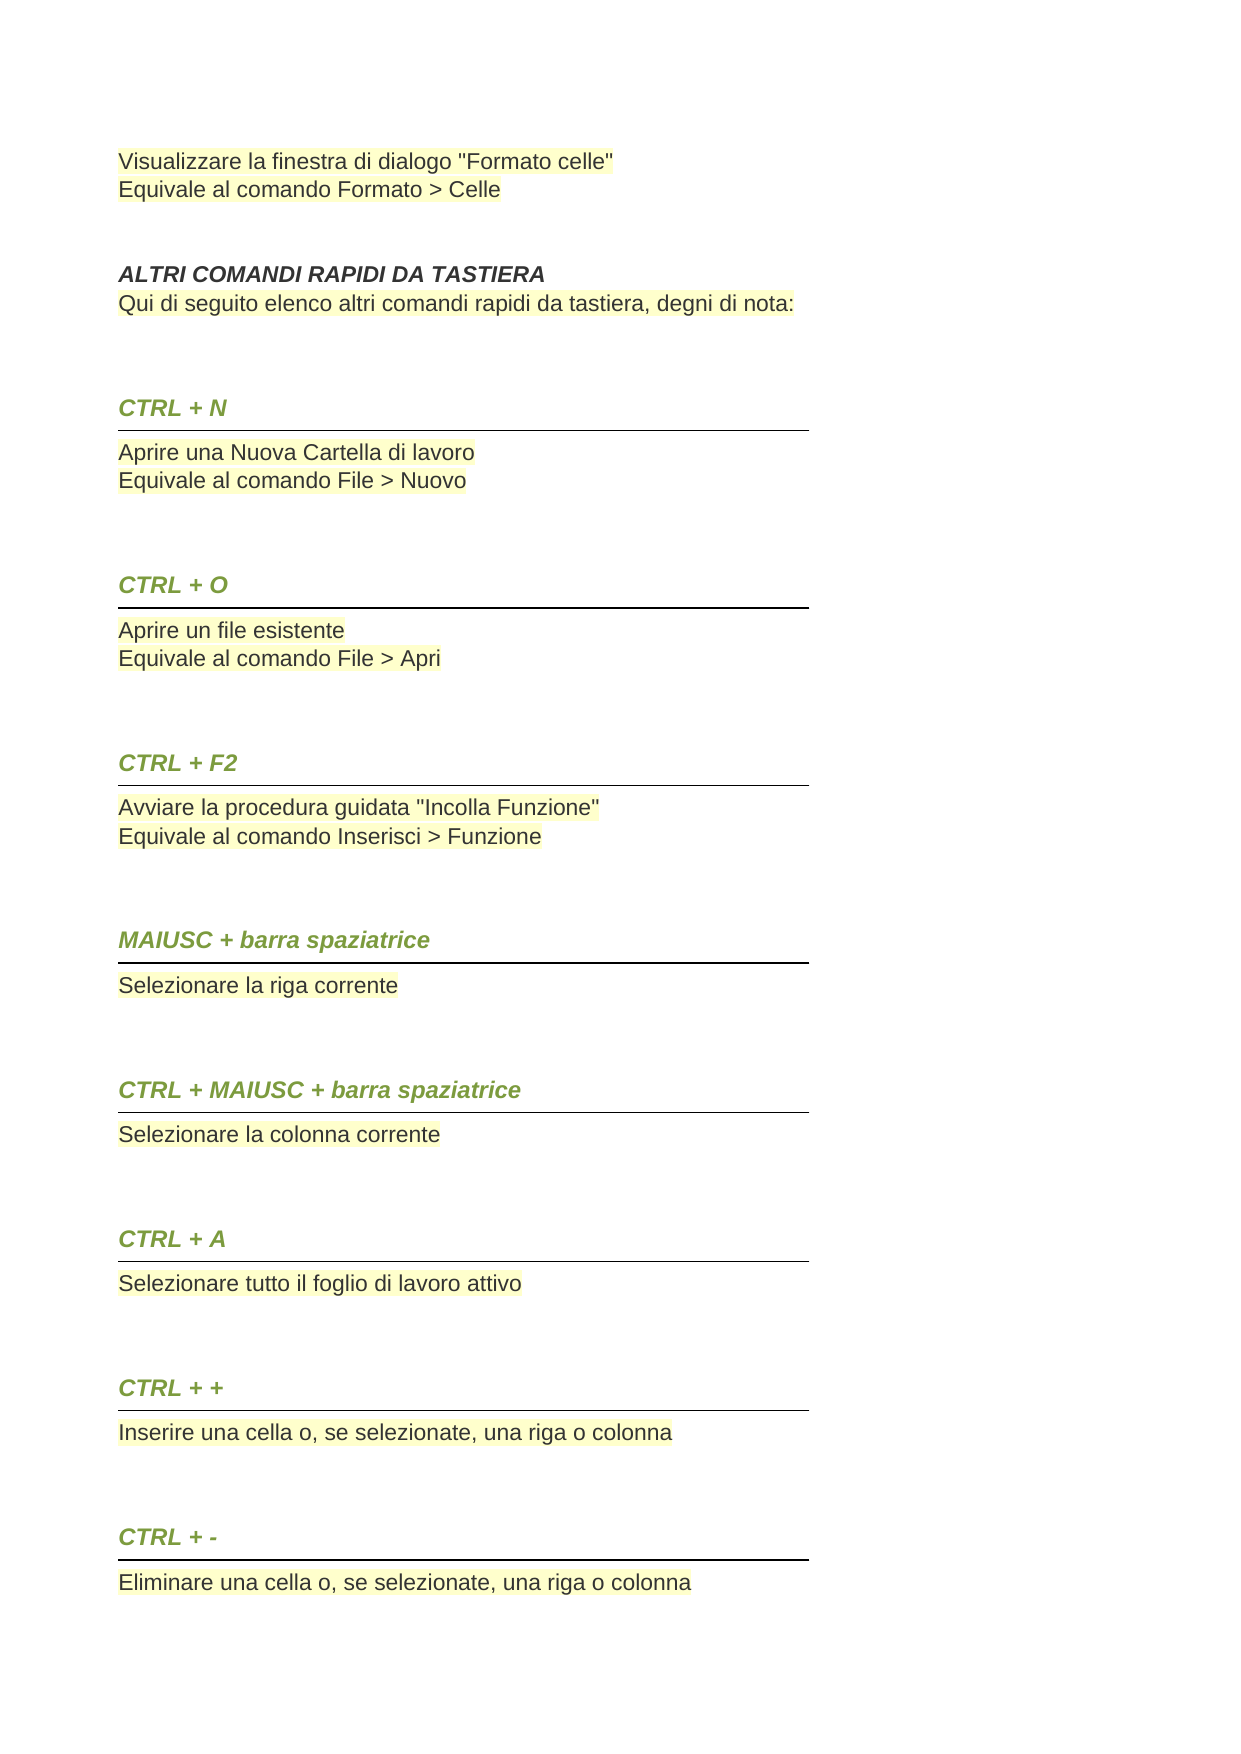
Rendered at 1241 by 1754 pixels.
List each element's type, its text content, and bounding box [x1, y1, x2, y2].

subtitle CTRL + - [118, 1523, 809, 1559]
subtitle CTRL + O [118, 571, 809, 607]
text Selezionare la riga corrente [118, 972, 1122, 1057]
subtitle CTRL + A [118, 1225, 809, 1261]
subtitle CTRL + N [118, 394, 809, 430]
text Visualizzare la finestra di dialogo "Formato celle" Equivale al comando Formato > Celle ALTRI COMANDI RAPIDI DA TASTIERA Qui di seguito elenco altri comandi rapidi da tastiera, degni di nota: [118, 148, 1122, 375]
text Avviare la procedura guidata "Incolla Funzione" Equivale al comando Inserisci > Funzione [118, 794, 1122, 908]
subtitle MAIUSC + barra spaziatrice [118, 926, 809, 962]
text Eliminare una cella o, se selezionate, una riga o colonna [118, 1568, 1122, 1595]
subtitle CTRL + MAIUSC + barra spaziatrice [118, 1076, 809, 1112]
subtitle CTRL + + [118, 1374, 809, 1410]
text Inserire una cella o, se selezionate, una riga o colonna [118, 1419, 1122, 1504]
subtitle CTRL + F2 [118, 749, 809, 785]
text Aprire un file esistente Equivale al comando File > Apri [118, 617, 1122, 730]
text Aprire una Nuova Cartella di lavoro Equivale al comando File > Nuovo [118, 439, 1122, 552]
text Selezionare la colonna corrente [118, 1121, 1122, 1206]
text Selezionare tutto il foglio di lavoro attivo [118, 1270, 1122, 1355]
